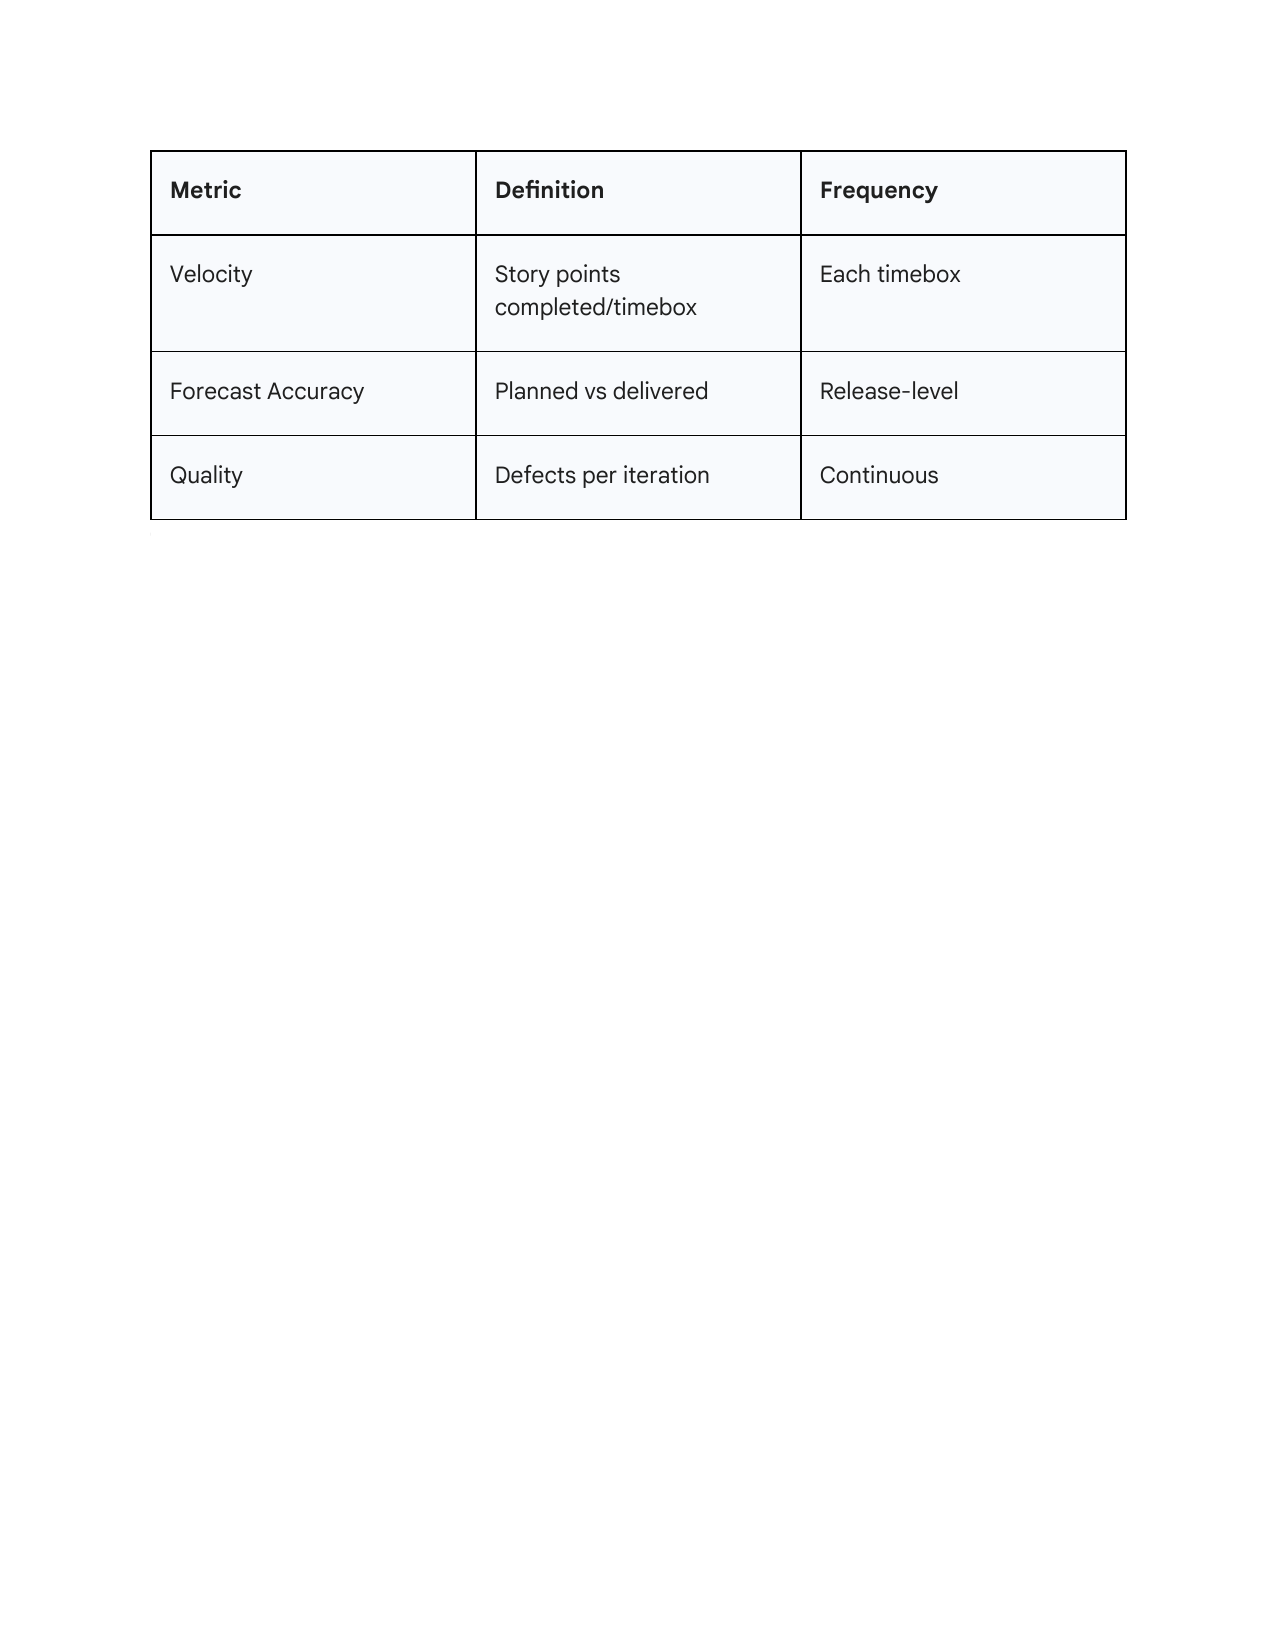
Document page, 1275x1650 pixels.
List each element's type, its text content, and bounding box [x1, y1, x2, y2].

table_cell Story points completed/timebox [477, 236, 800, 351]
table_cell Defects per iteration [477, 436, 800, 518]
table_cell Planned vs delivered [477, 352, 800, 434]
table_cell Quality [152, 436, 475, 518]
table_cell Each timebox [802, 236, 1125, 351]
table_cell Velocity [152, 236, 475, 351]
table_cell Continuous [802, 436, 1125, 518]
table_cell Release-level [802, 352, 1125, 434]
table_header Frequency [802, 152, 1125, 234]
table_header Definition [477, 152, 800, 234]
table_header Metric [152, 152, 475, 234]
table_cell Forecast Accuracy [152, 352, 475, 434]
